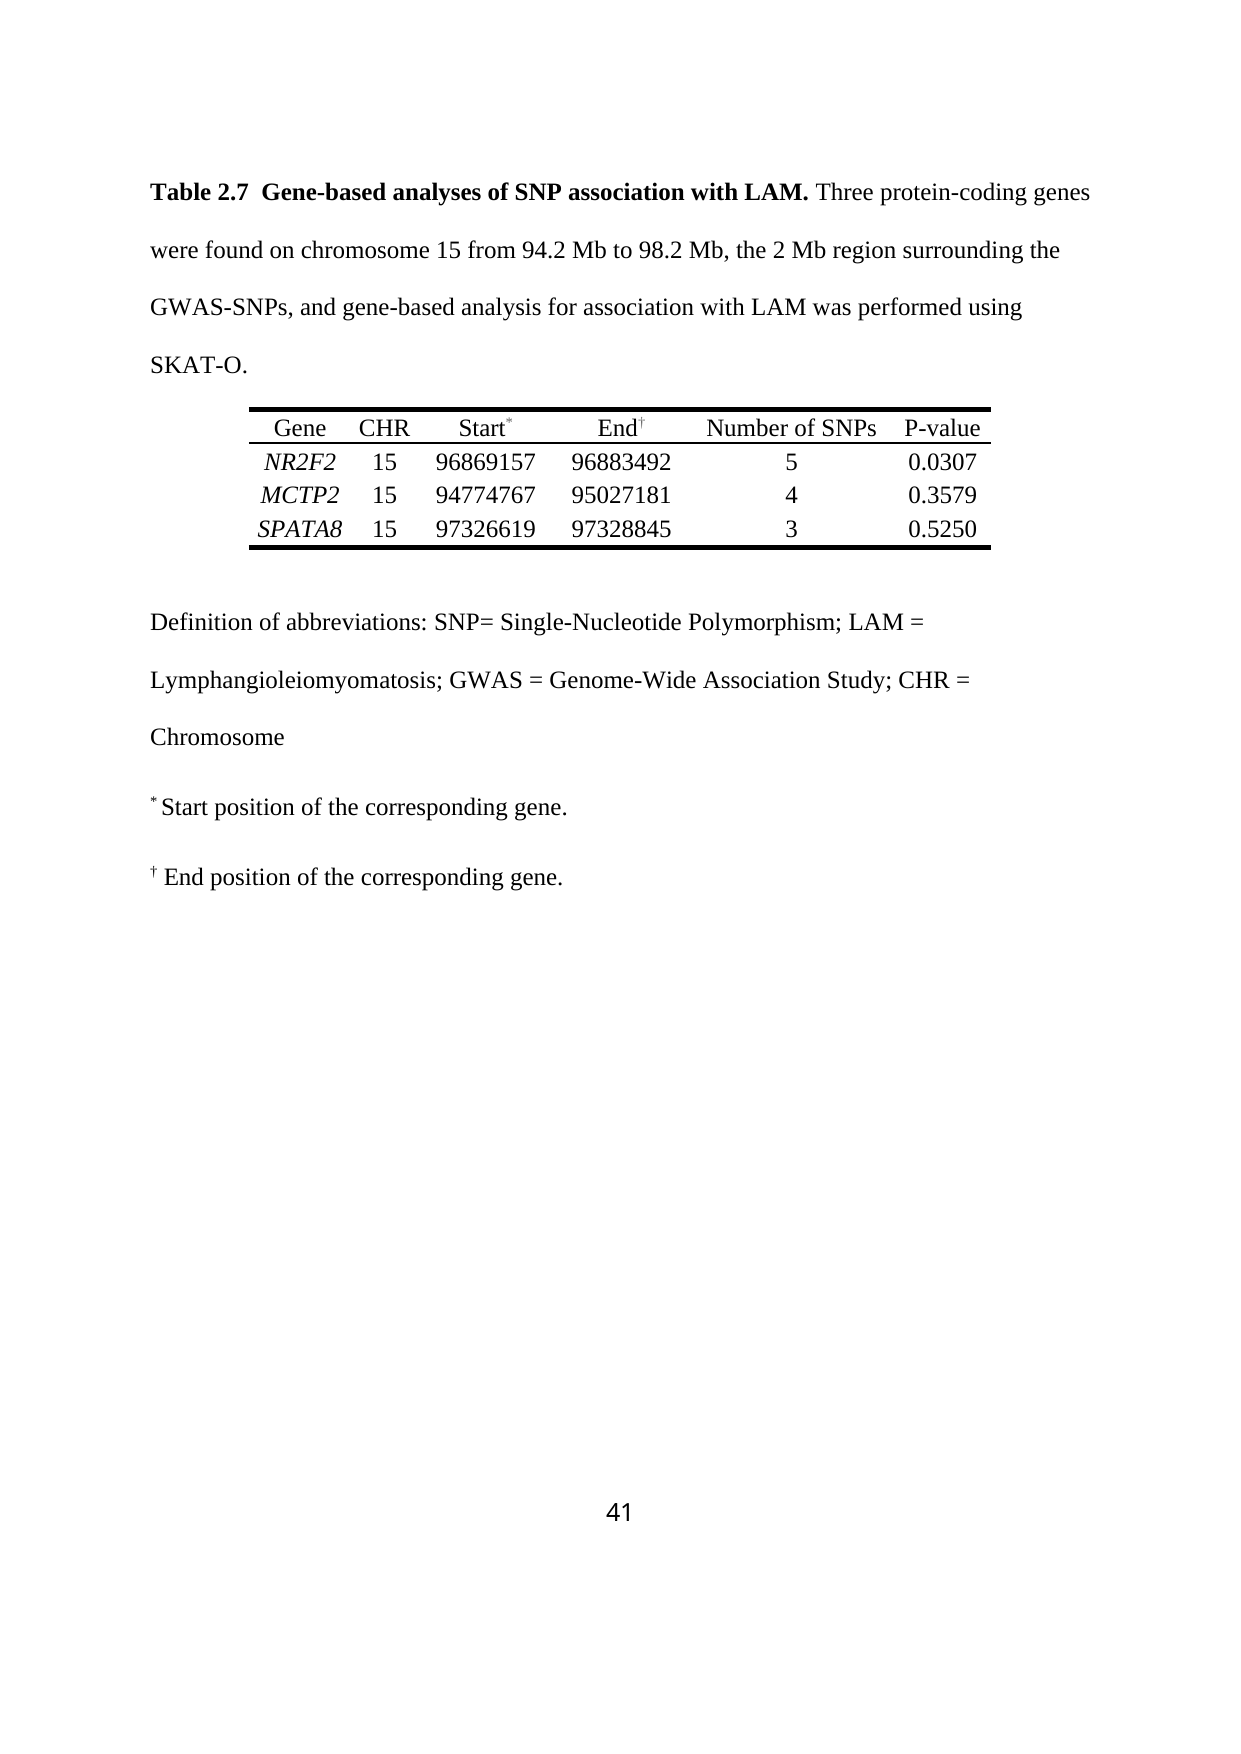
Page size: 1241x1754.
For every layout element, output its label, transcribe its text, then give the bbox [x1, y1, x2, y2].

table_header Gene [249, 412, 351, 442]
table_cell NR2F2 [249, 444, 351, 477]
text * Start position of the corresponding gene. [150, 792, 1090, 821]
table_header P-value [893, 412, 991, 442]
table_cell 96883492 [553, 444, 689, 477]
table_cell MCTP2 [249, 477, 351, 511]
table_cell 15 [351, 477, 418, 511]
table_header CHR [351, 412, 418, 442]
table_cell 0.3579 [893, 477, 991, 511]
text † End position of the corresponding gene. [150, 862, 1090, 891]
table_cell 95027181 [553, 477, 689, 511]
table_cell 97326619 [418, 511, 553, 545]
text Definition of abbreviations: SNP= Single-Nucleotide Polymorphism; LAM = Lymphangioleiomyomatosis; GWAS = Genome-Wide Association Study; CHR = Chromosome [150, 607, 1090, 751]
table_cell 4 [689, 477, 893, 511]
table_cell SPATA8 [249, 511, 351, 545]
table_cell 0.5250 [893, 511, 991, 545]
table_cell 0.0307 [893, 444, 991, 477]
table_header End† [553, 412, 689, 442]
table_cell 3 [689, 511, 893, 545]
table_cell 15 [351, 444, 418, 477]
table_cell 15 [351, 511, 418, 545]
text Table 2.7 Gene-based analyses of SNP association with LAM. Three protein-coding genes were found on chromosome 15 from 94.2 Mb to 98.2 Mb, the 2 Mb region surrounding the GWAS-SNPs, and gene-based analysis for association with LAM was performed using SKAT-O. [150, 177, 1090, 378]
table_cell 96869157 [418, 444, 553, 477]
table_cell 97328845 [553, 511, 689, 545]
table_cell 94774767 [418, 477, 553, 511]
table_cell 5 [689, 444, 893, 477]
table_header Number of SNPs [689, 412, 893, 442]
table_header Start* [418, 412, 553, 442]
